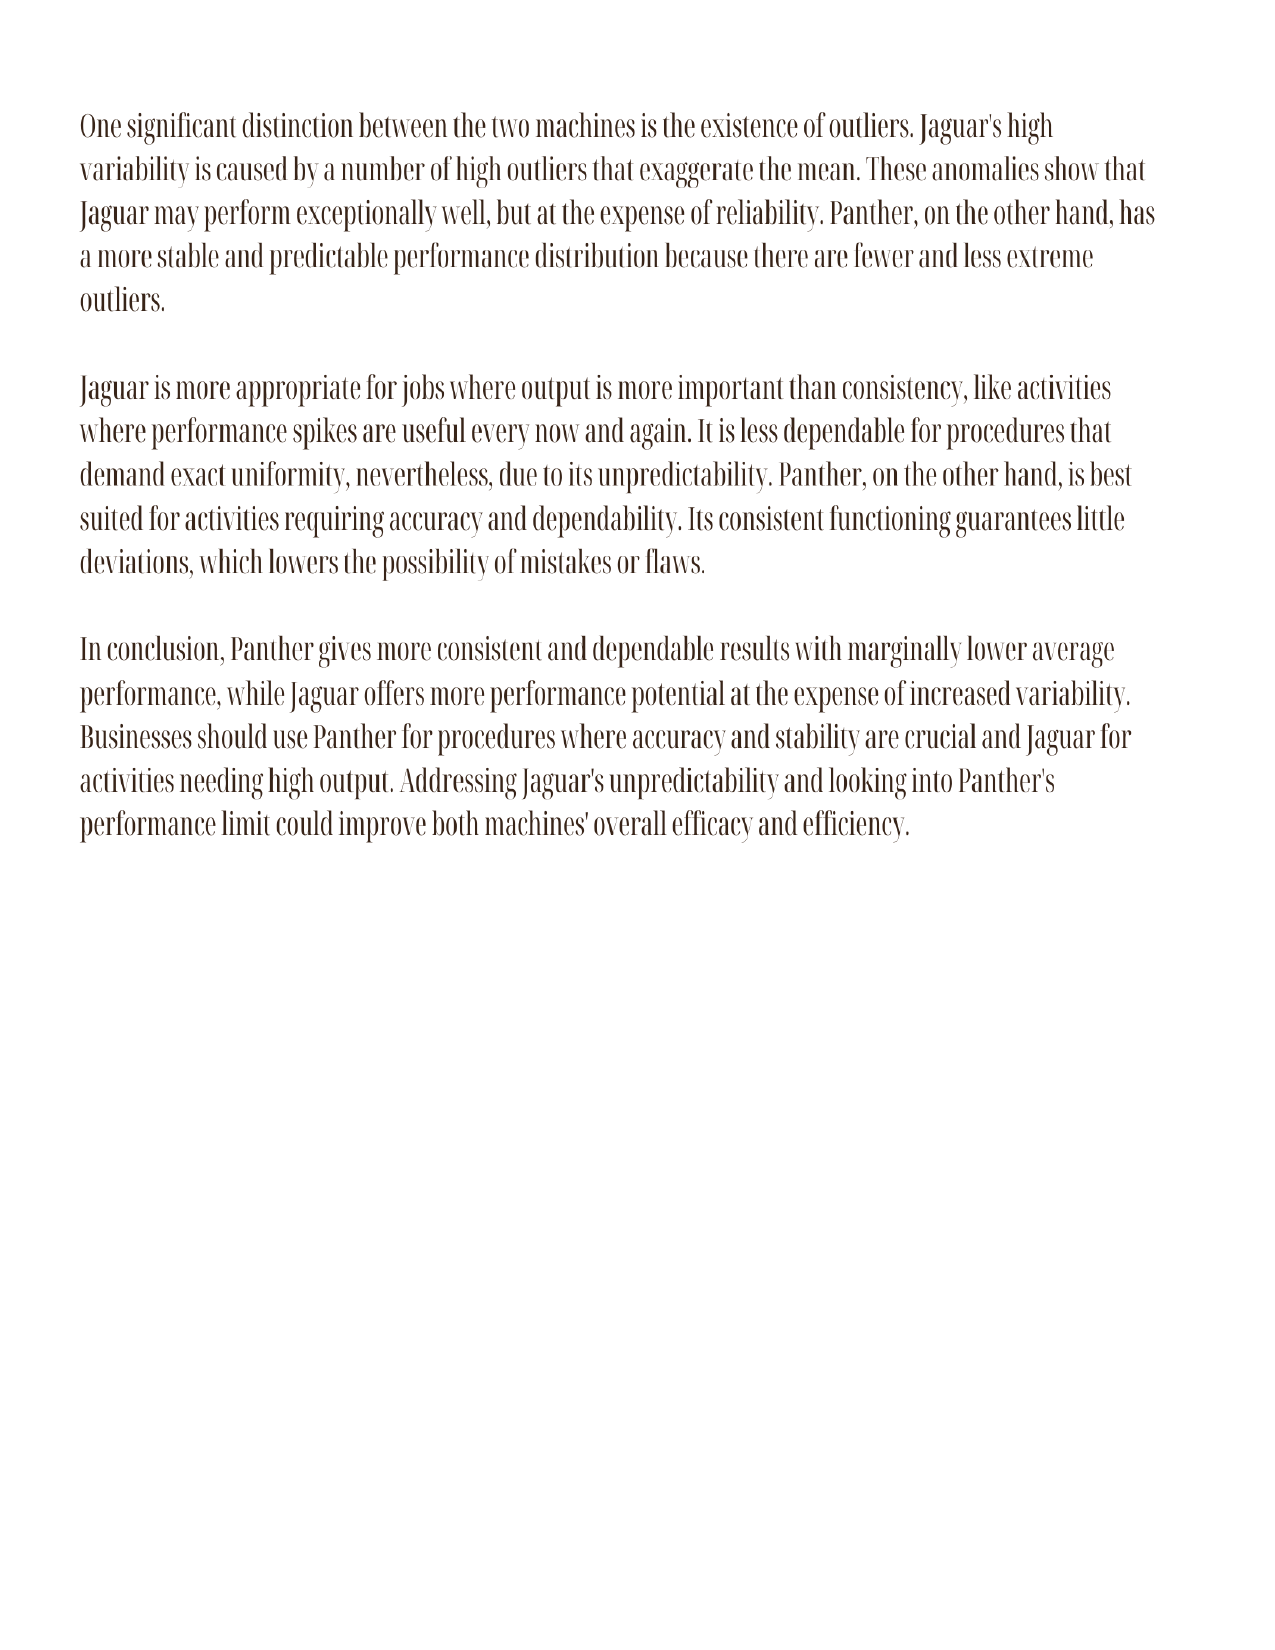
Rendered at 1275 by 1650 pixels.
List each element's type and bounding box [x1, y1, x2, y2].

picture [64, 62, 1234, 1650]
